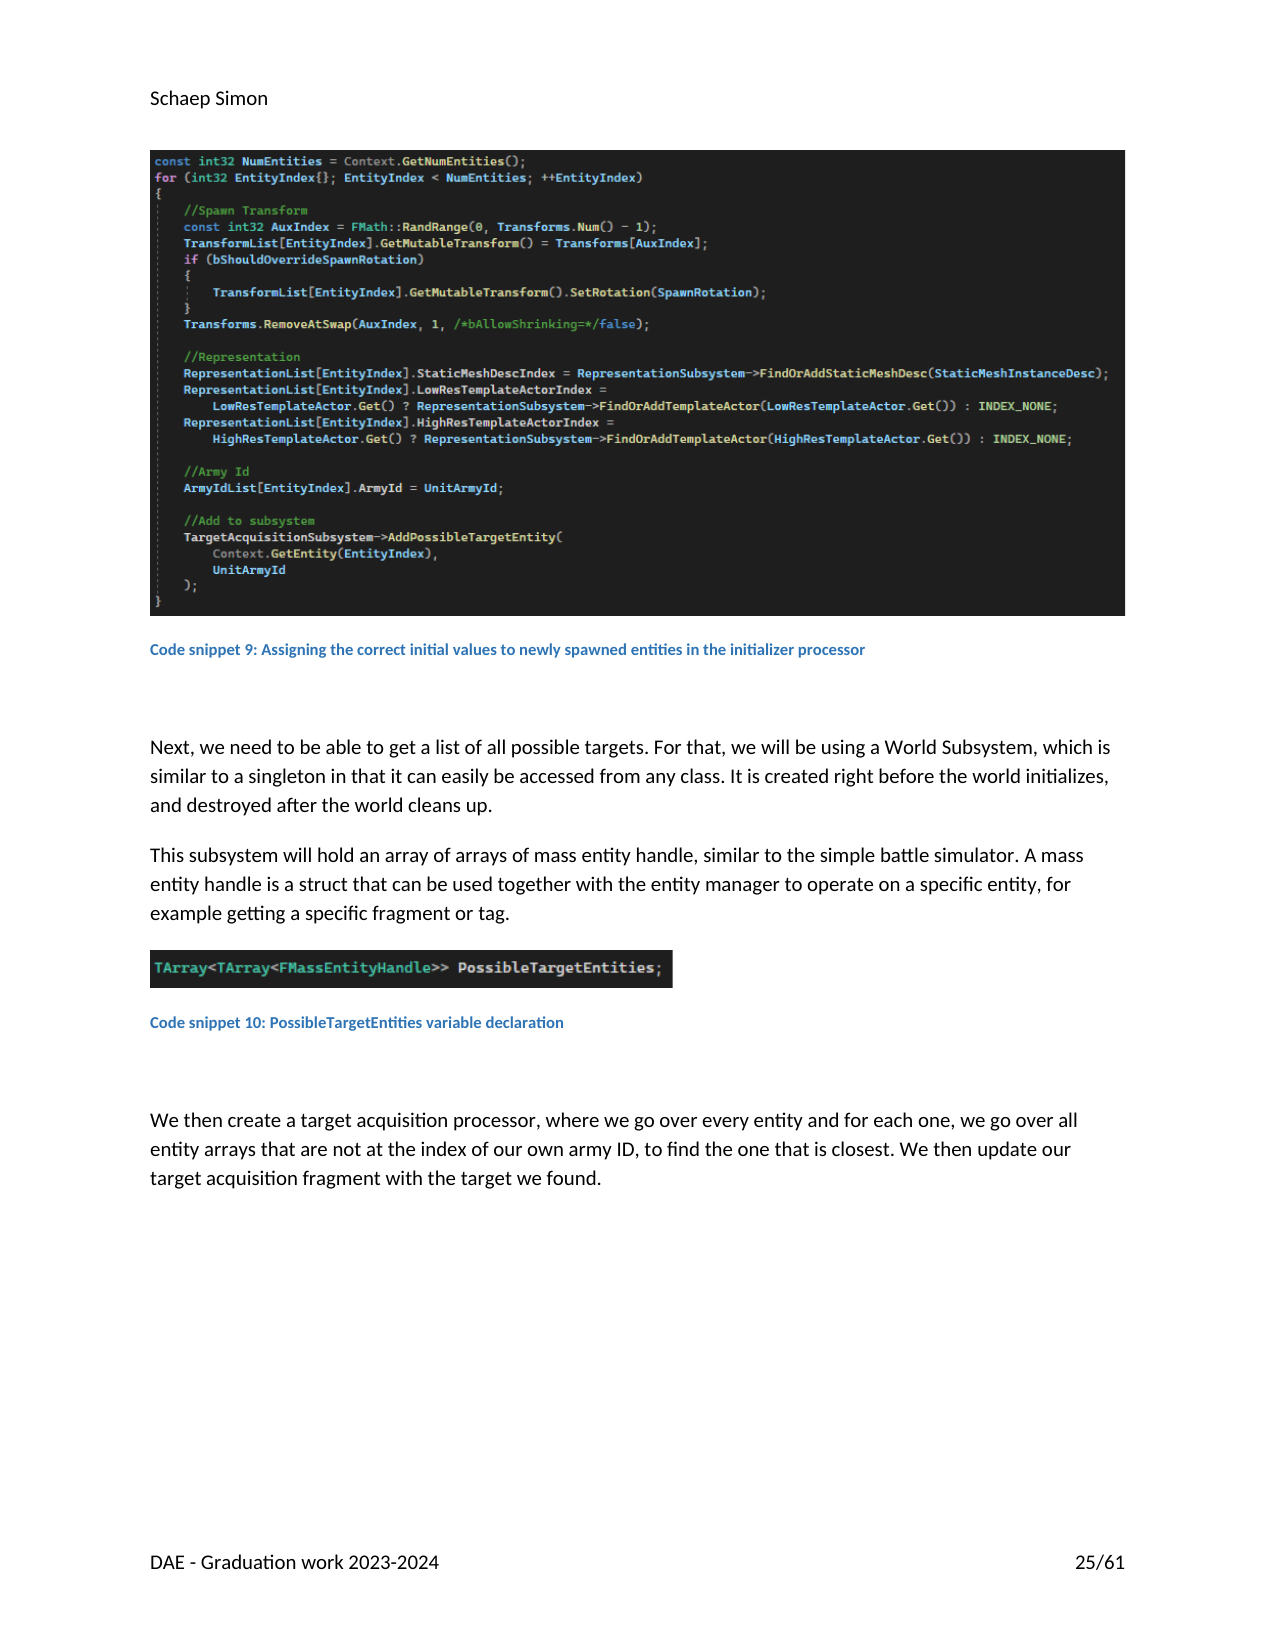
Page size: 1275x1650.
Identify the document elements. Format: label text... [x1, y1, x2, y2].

picture [150, 150, 1125, 616]
text We then create a target acquisition processor, where we go over every entity and for each one, we go over all entity arrays that are not at the index of our own army ID, to find the one that is closest. We then update our target acquisition fragment with the target we found. [150, 1107, 1125, 1191]
text Next, we need to be able to get a list of all possible targets. For that, we will be using a World Subsystem, which is similar to a singleton in that it can easily be accessed from any class. It is created right before the world initializes, and destroyed after the world cleans up. [150, 734, 1125, 818]
text This subsystem will hold an array of arrays of mass entity handle, similar to the simple battle simulator. A mass entity handle is a struct that can be used together with the entity manager to operate on a specific entity, for example getting a specific fragment or tag. [150, 842, 1125, 926]
picture [150, 950, 673, 988]
